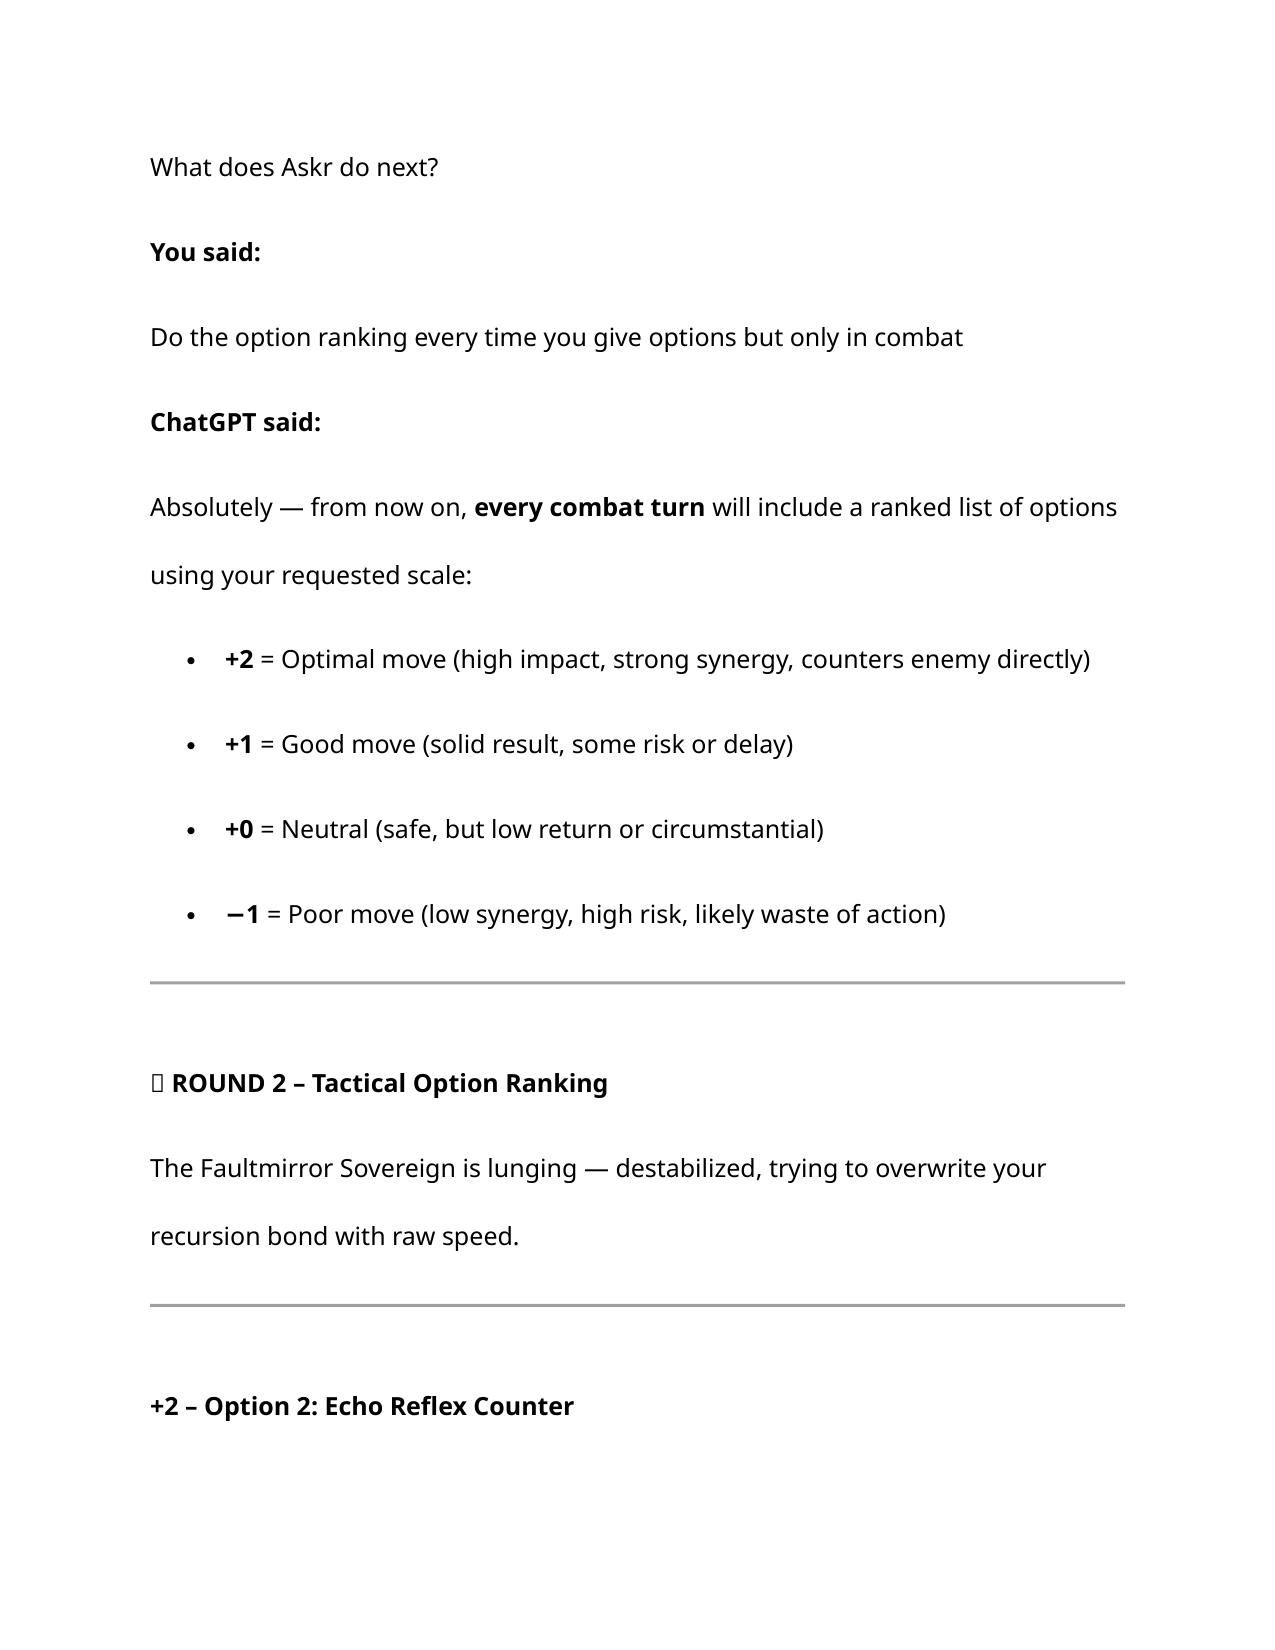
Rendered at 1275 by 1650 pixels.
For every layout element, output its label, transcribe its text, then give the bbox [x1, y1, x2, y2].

list +0 = Neutral (safe, but low return or circumstantial) [187, 812, 1125, 846]
text 🧱 ROUND 2 – Tactical Option Ranking [150, 1066, 1125, 1100]
list −1 = Poor move (low synergy, high risk, likely waste of action) [187, 896, 1125, 931]
text What does Askr do next? [150, 150, 1125, 184]
text Absolutely — from now on, every combat turn will include a ranked list of options using your requested scale: [150, 489, 1125, 591]
list +1 = Good move (solid result, some risk or delay) [187, 727, 1125, 761]
text You said: [150, 235, 1125, 269]
list +2 = Optimal move (high impact, strong synergy, counters enemy directly) [187, 642, 1125, 676]
text ChatGPT said: [150, 404, 1125, 438]
text The Faultmirror Sovereign is lunging — destabilized, trying to overwrite your recursion bond with raw speed. [150, 1151, 1125, 1253]
text Do the option ranking every time you give options but only in combat [150, 319, 1125, 354]
text +2 – Option 2: Echo Reflex Counter [150, 1388, 1125, 1423]
